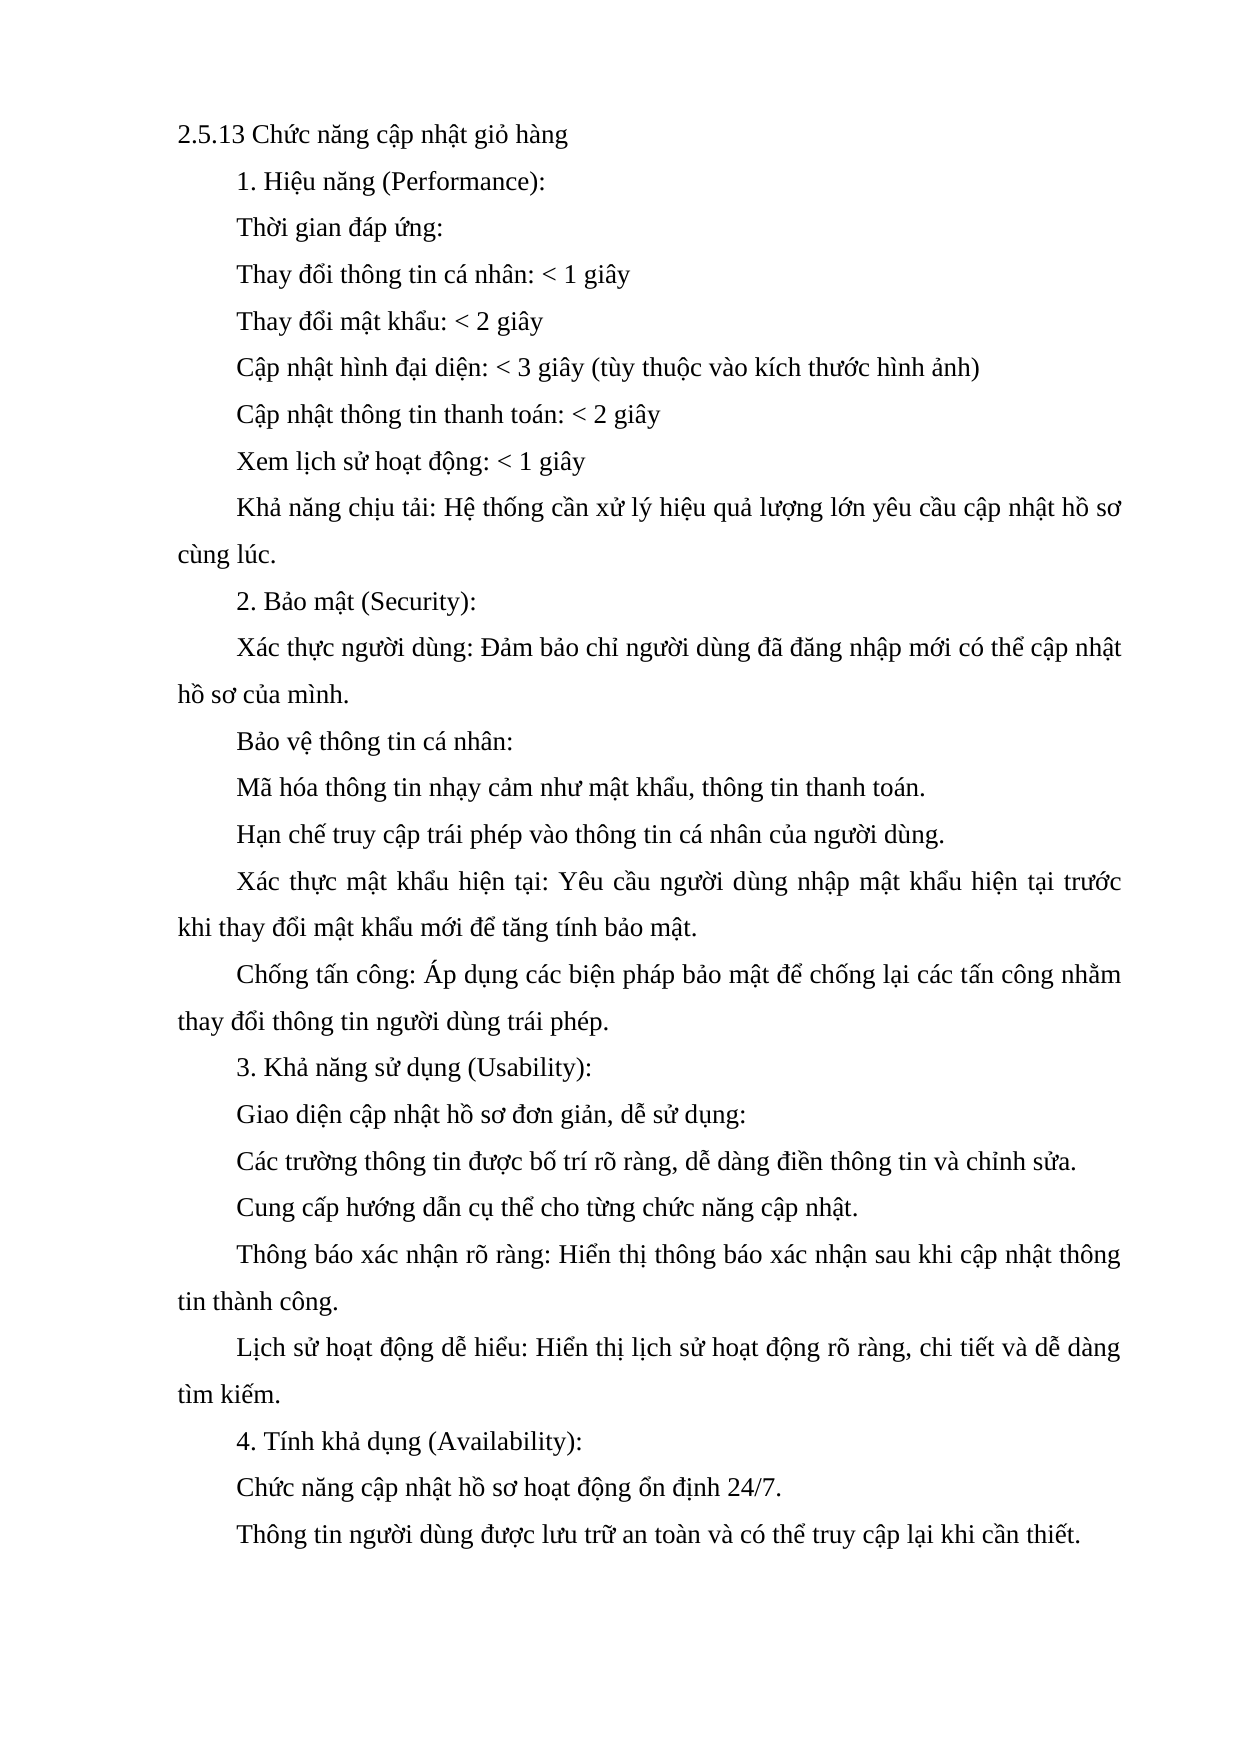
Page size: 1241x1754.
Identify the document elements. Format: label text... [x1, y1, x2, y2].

text 4. Tính khả dụng (Availability): [177, 1425, 1122, 1456]
text Xem lịch sử hoạt động: < 1 giây [177, 445, 1122, 476]
text Chống tấn công: Áp dụng các biện pháp bảo mật để chống lại các tấn công nhằm thay đổi thông tin người dùng trái phép. [177, 958, 1122, 1036]
text Bảo vệ thông tin cá nhân: [177, 725, 1122, 756]
text Chức năng cập nhật hồ sơ hoạt động ổn định 24/7. [177, 1471, 1122, 1503]
text Các trường thông tin được bố trí rõ ràng, dễ dàng điền thông tin và chỉnh sửa. [177, 1145, 1122, 1176]
text Cung cấp hướng dẫn cụ thể cho từng chức năng cập nhật. [177, 1191, 1122, 1223]
text Cập nhật thông tin thanh toán: < 2 giây [177, 398, 1122, 429]
text Thay đổi mật khẩu: < 2 giây [177, 305, 1122, 336]
text Khả năng chịu tải: Hệ thống cần xử lý hiệu quả lượng lớn yêu cầu cập nhật hồ sơ cùng lúc. [177, 491, 1122, 569]
text Thông tin người dùng được lưu trữ an toàn và có thể truy cập lại khi cần thiết. [177, 1518, 1122, 1549]
subtitle 2.5.13 Chức năng cập nhật giỏ hàng [177, 118, 1122, 149]
text Thay đổi thông tin cá nhân: < 1 giây [177, 258, 1122, 289]
text Thời gian đáp ứng: [177, 211, 1122, 243]
text Hạn chế truy cập trái phép vào thông tin cá nhân của người dùng. [177, 818, 1122, 849]
text 3. Khả năng sử dụng (Usability): [177, 1051, 1122, 1083]
text Thông báo xác nhận rõ ràng: Hiển thị thông báo xác nhận sau khi cập nhật thông tin thành công. [177, 1238, 1122, 1316]
text Lịch sử hoạt động dễ hiểu: Hiển thị lịch sử hoạt động rõ ràng, chi tiết và dễ dàng tìm kiếm. [177, 1331, 1122, 1409]
text 2. Bảo mật (Security): [177, 585, 1122, 616]
text Mã hóa thông tin nhạy cảm như mật khẩu, thông tin thanh toán. [177, 771, 1122, 803]
text Xác thực mật khẩu hiện tại: Yêu cầu người dùng nhập mật khẩu hiện tại trước khi thay đổi mật khẩu mới để tăng tính bảo mật. [177, 865, 1122, 943]
text Xác thực người dùng: Đảm bảo chỉ người dùng đã đăng nhập mới có thể cập nhật hồ sơ của mình. [177, 631, 1122, 709]
text Giao diện cập nhật hồ sơ đơn giản, dễ sử dụng: [177, 1098, 1122, 1129]
text Cập nhật hình đại diện: < 3 giây (tùy thuộc vào kích thước hình ảnh) [177, 351, 1122, 383]
text 1. Hiệu năng (Performance): [177, 165, 1122, 196]
